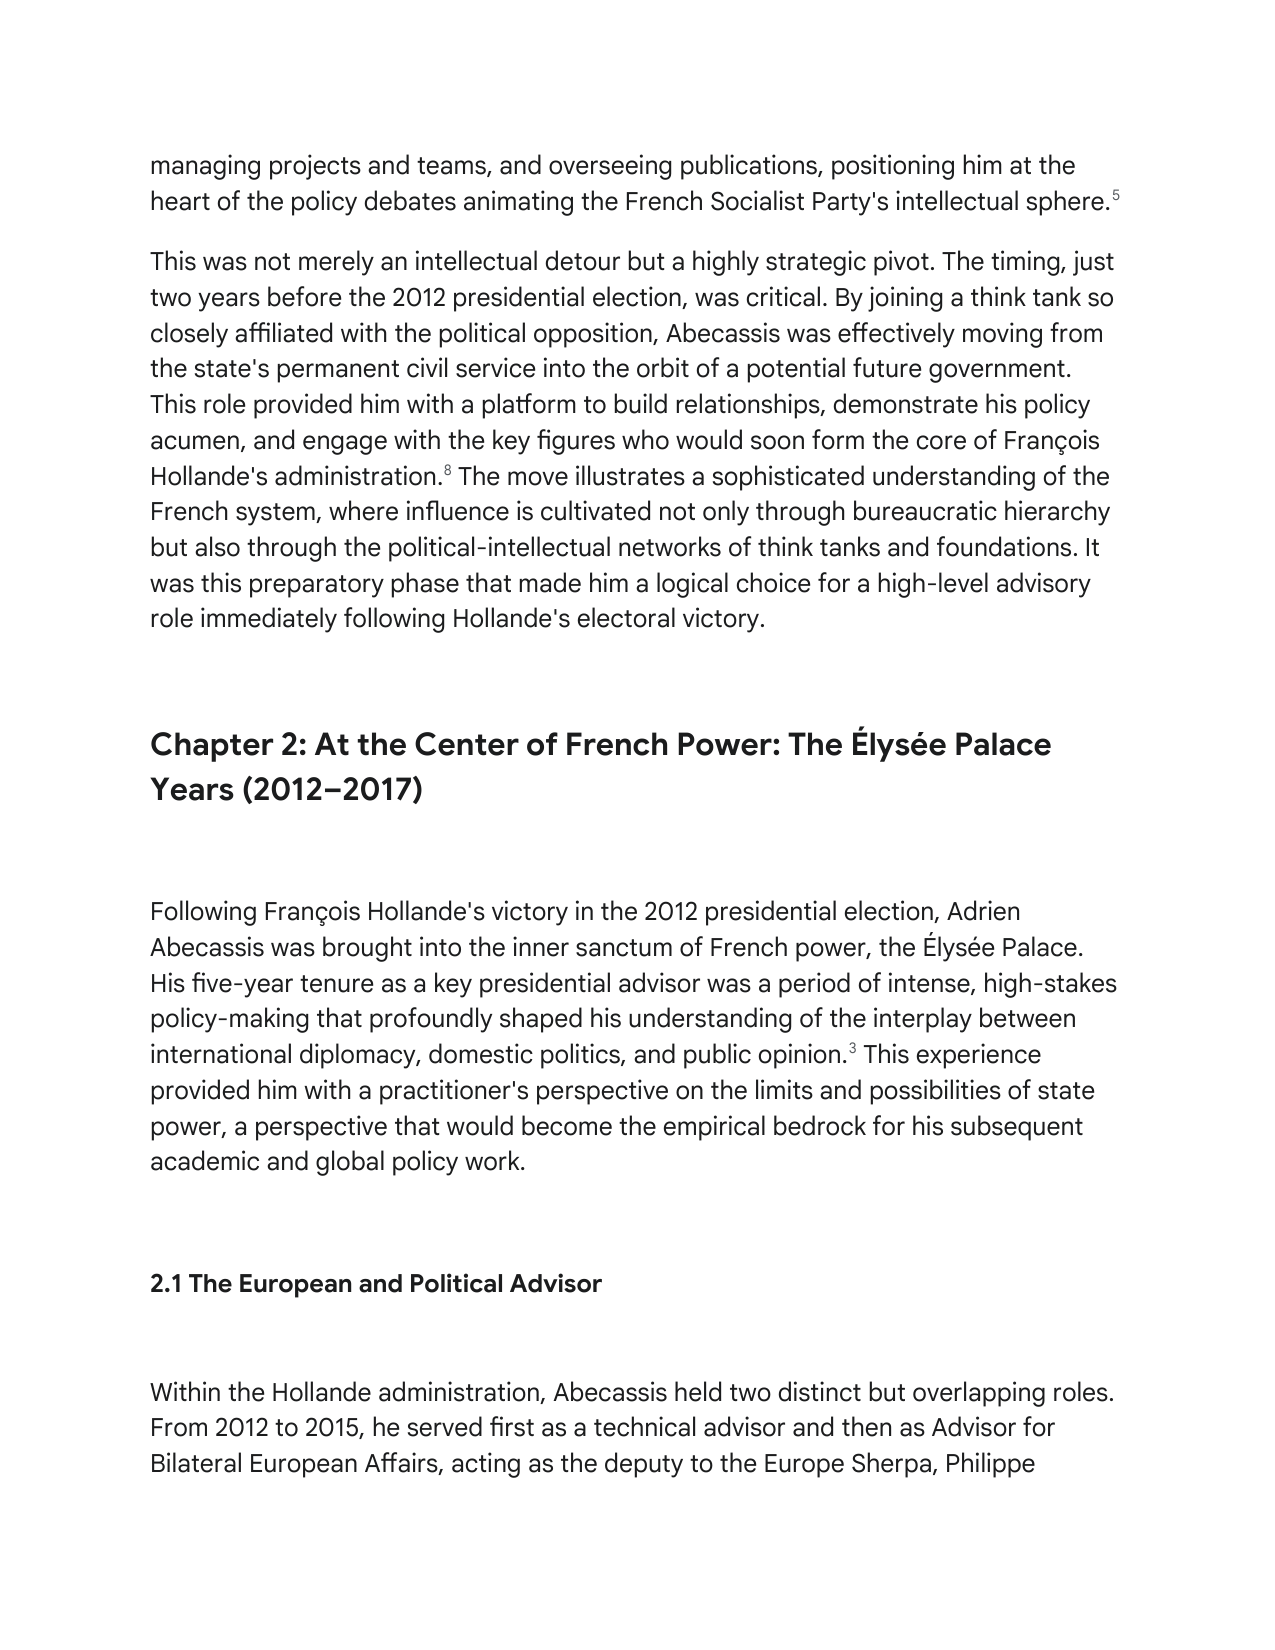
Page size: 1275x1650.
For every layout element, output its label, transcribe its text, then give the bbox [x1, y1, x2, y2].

subtitle Chapter 2: At the Center of French Power: The Élysée Palace Years (2012–2017) [150, 725, 1125, 809]
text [150, 1377, 1125, 1480]
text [150, 150, 1125, 217]
text This was not merely an intellectual detour but a highly strategic pivot. The timing, just two years before the 2012 presidential election, was critical. By joining a think tank so closely affiliated with the political opposition, Abecassis was effectively moving from the state's permanent civil service into the orbit of a potential future government. This role provided him with a platform to build relationships, demonstrate his policy acumen, and engage with the key figures who would soon form the core of François Hollande's administration.8 The move illustrates a sophisticated understanding of the French system, where influence is cultivated not only through bureaucratic hierarchy but also through the political-intellectual networks of think tanks and foundations. It was this preparatory phase that made him a logical choice for a high-level advisory role immediately following Hollande's electoral victory. [150, 246, 1125, 635]
subtitle 2.1 The European and Political Advisor [150, 1268, 1125, 1299]
text Following François Hollande's victory in the 2012 presidential election, Adrien Abecassis was brought into the inner sanctum of French power, the Élysée Palace. His five-year tenure as a key presidential advisor was a period of intense, high-stakes policy-making that profoundly shaped his understanding of the interplay between international diplomacy, domestic politics, and public opinion.3 This experience provided him with a practitioner's perspective on the limits and possibilities of state power, a perspective that would become the empirical bedrock for his subsequent academic and global policy work. [150, 896, 1125, 1178]
